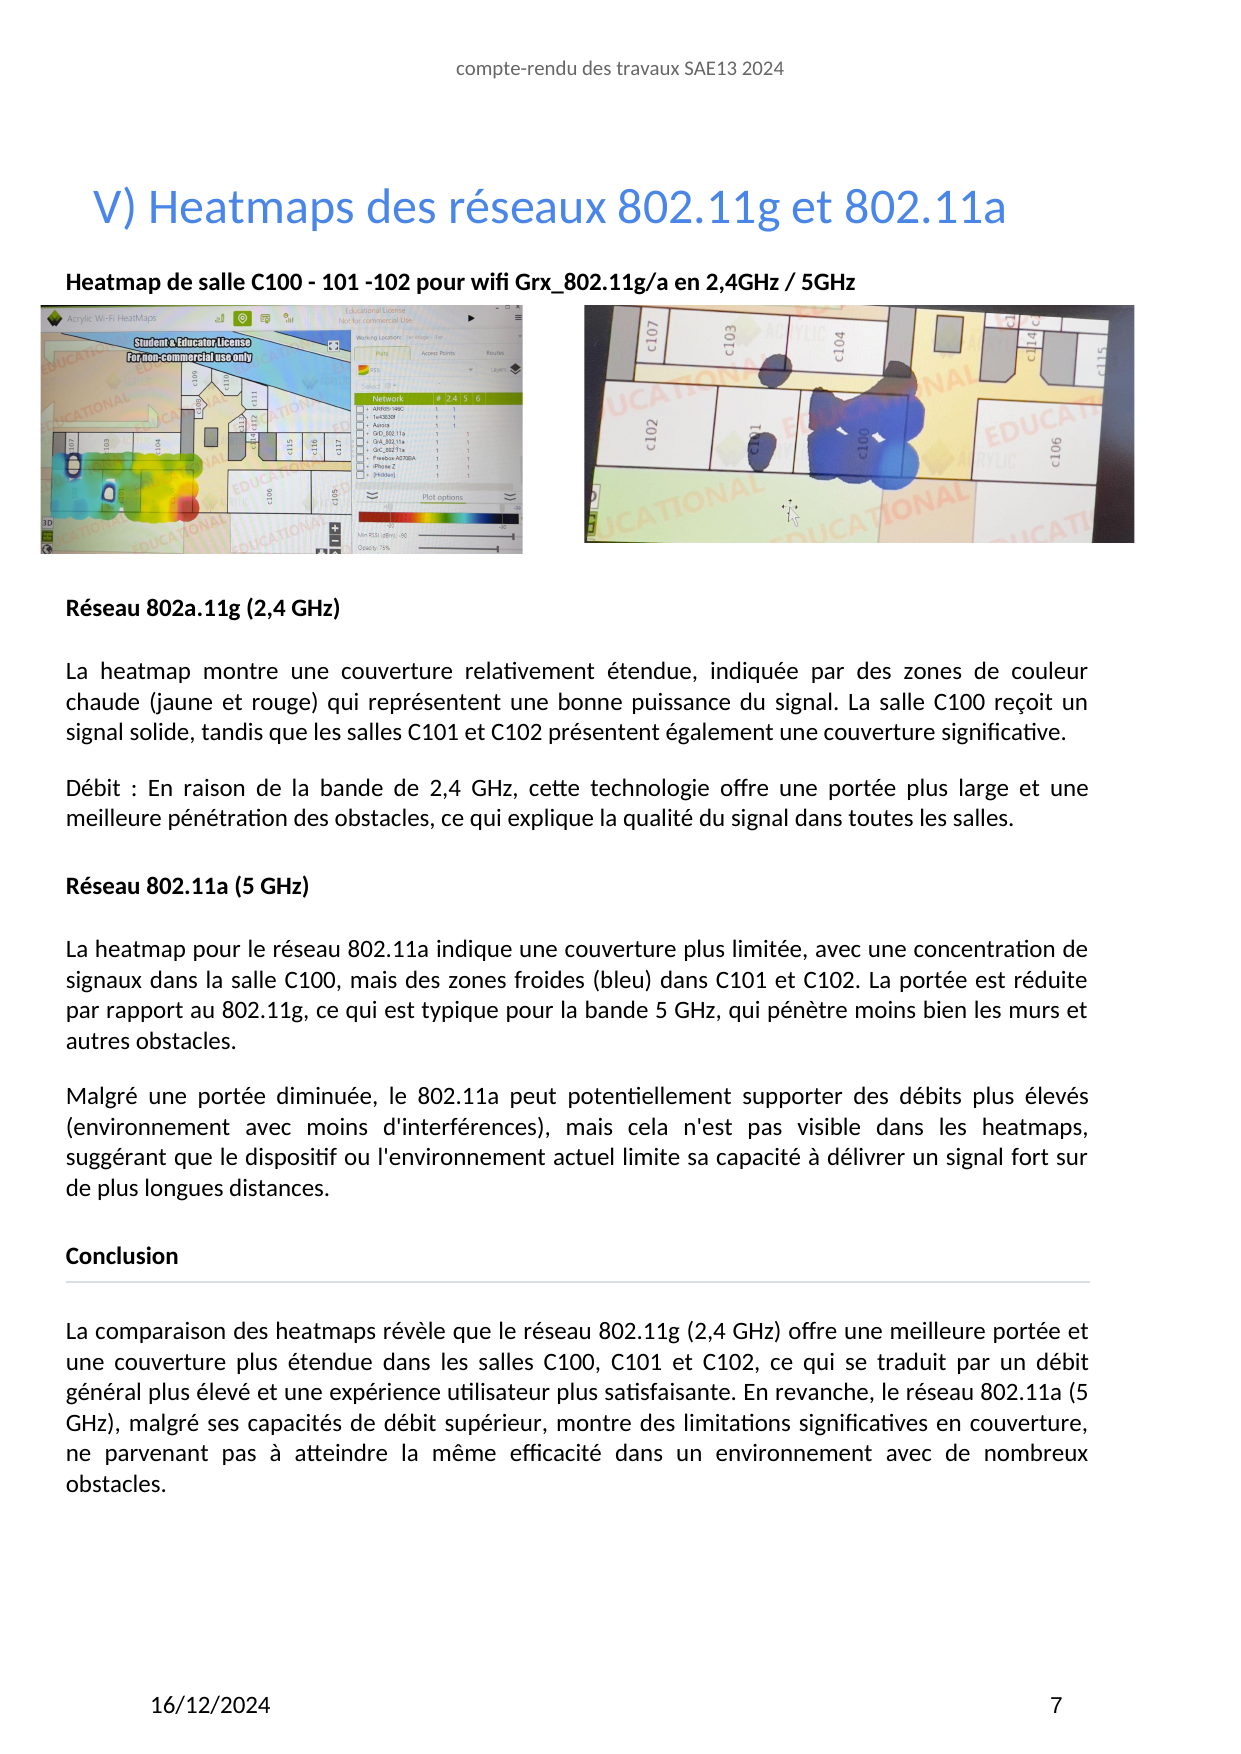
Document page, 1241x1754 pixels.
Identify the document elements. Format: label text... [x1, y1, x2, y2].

text La heatmap pour le réseau 802.11a indique une couverture plus limitée, avec une concentration de signaux dans la salle C100, mais des zones froides (bleu) dans C101 et C102. La portée est réduite par rapport au 802.11g, ce qui est typique pour la bande 5 GHz, qui pénètre moins bien les murs et autres obstacles. [66, 933, 1090, 1056]
text Heatmap de salle C100 - 101 -102 pour wifi Grx_802.11g/a en 2,4GHz / 5GHz [66, 266, 1090, 296]
text Malgré une portée diminuée, le 802.11a peut potentiellement supporter des débits plus élevés (environnement avec moins d'interférences), mais cela n'est pas visible dans les heatmaps, suggérant que le dispositif ou l'environnement actuel limite sa capacité à délivrer un signal fort sur de plus longues distances. [66, 1081, 1090, 1203]
picture [40, 305, 523, 554]
subtitle Réseau 802.11a (5 GHz) [66, 870, 1090, 901]
subtitle Réseau 802a.11g (2,4 GHz) [66, 592, 1090, 623]
text La heatmap montre une couverture relativement étendue, indiquée par des zones de couleur chaude (jaune et rouge) qui représentent une bonne puissance du signal. La salle C100 reçoit un signal solide, tandis que les salles C101 et C102 présentent également une couverture significative. [66, 655, 1090, 747]
subtitle Conclusion [66, 1240, 1090, 1281]
text Débit : En raison de la bande de 2,4 GHz, cette technologie offre une portée plus large et une meilleure pénétration des obstacles, ce qui explique la qualité du signal dans toutes les salles. [66, 772, 1090, 833]
picture [584, 305, 1135, 543]
title V) Heatmaps des réseaux 802.11g et 802.11a [94, 175, 1237, 236]
text La comparaison des heatmaps révèle que le réseau 802.11g (2,4 GHz) offre une meilleure portée et une couverture plus étendue dans les salles C100, C101 et C102, ce qui se traduit par un débit général plus élevé et une expérience utilisateur plus satisfaisante. En revanche, le réseau 802.11a (5 GHz), malgré ses capacités de débit supérieur, montre des limitations significatives en couverture, ne parvenant pas à atteindre la même efficacité dans un environnement avec de nombreux obstacles. [66, 1315, 1090, 1498]
